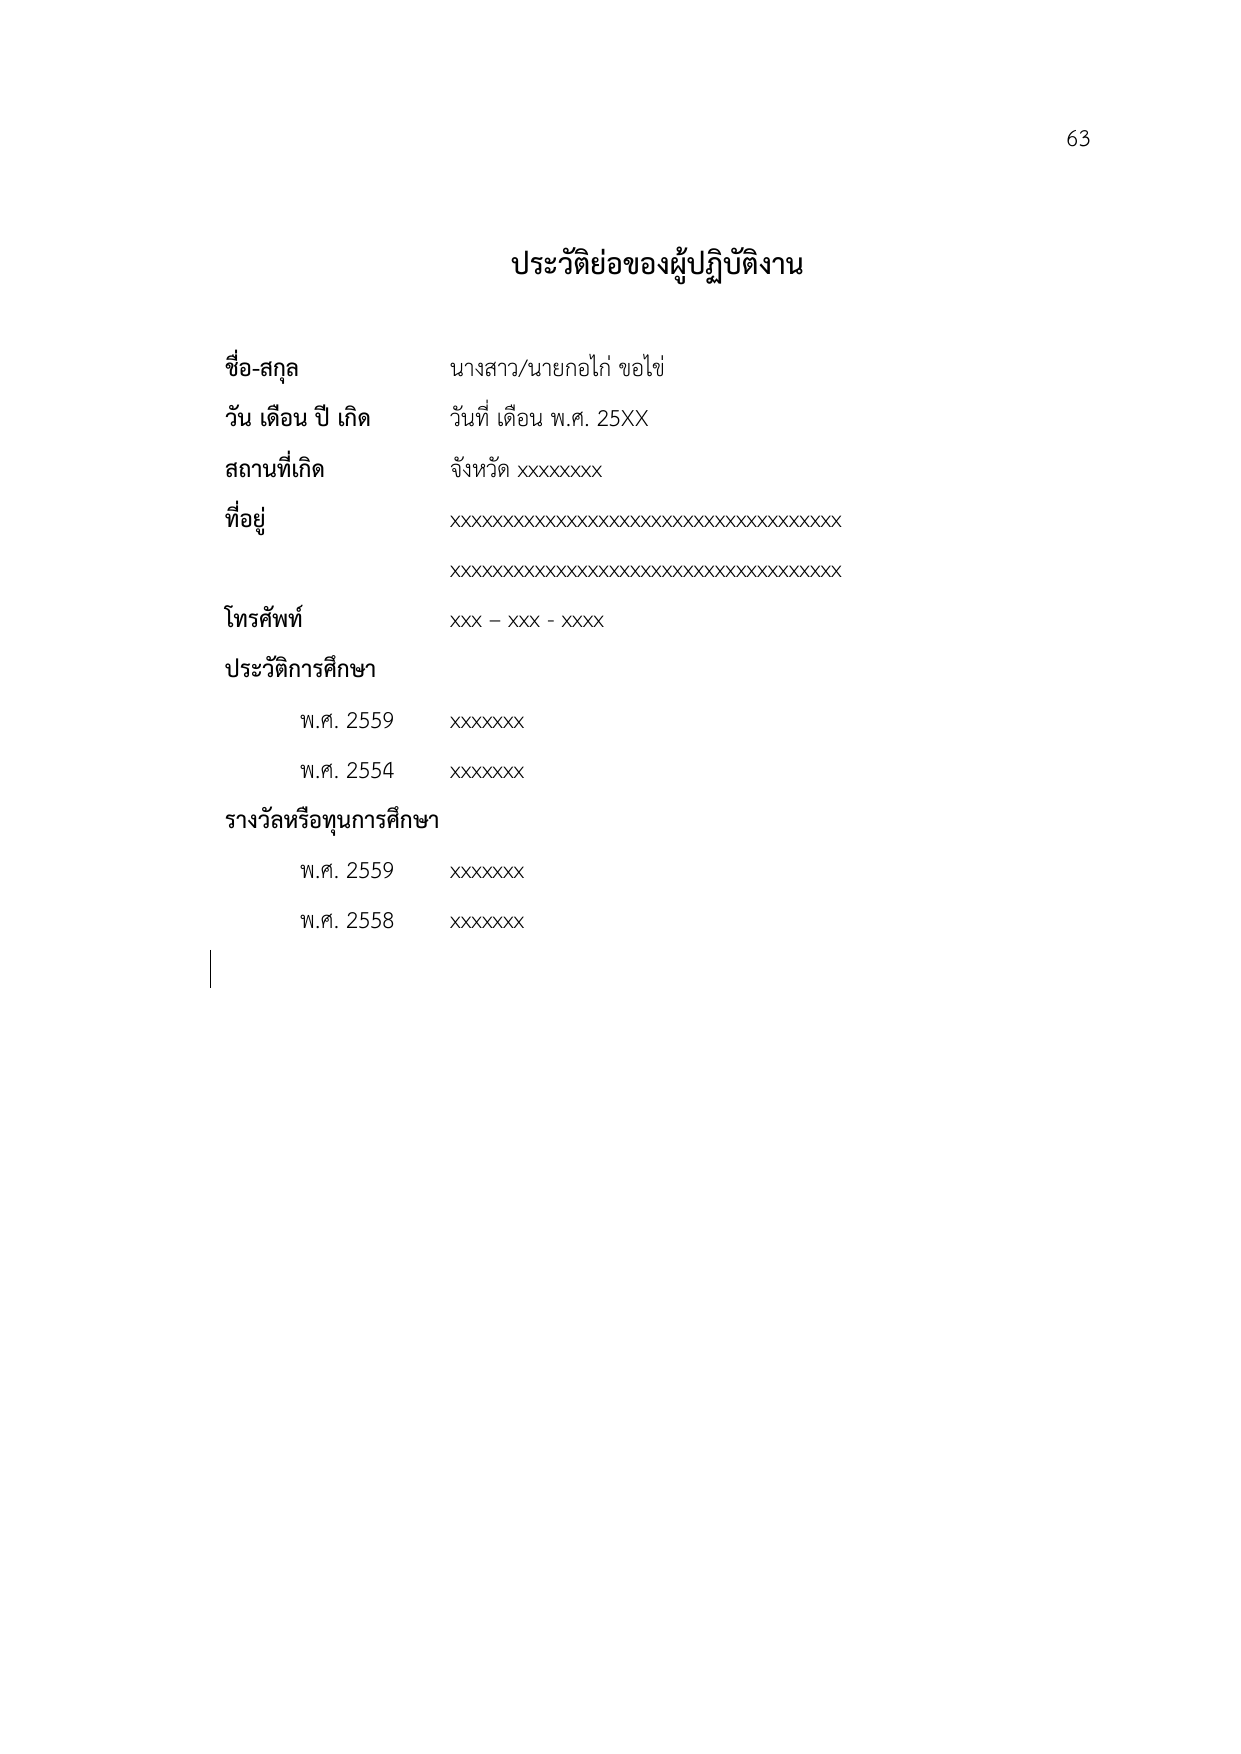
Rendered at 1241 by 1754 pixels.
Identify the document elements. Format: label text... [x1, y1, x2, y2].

text ชื่อ-สกุล นางสาว/นายกอไก่ ขอไข่ [225, 347, 1090, 385]
subtitle ประวัติย่อของผู้ปฏิบัติงาน [225, 237, 1090, 284]
text พ.ศ. 2559 xxxxxxx [300, 849, 1090, 887]
text ประวัติการศึกษา [225, 648, 1090, 686]
text xxxxxxxxxxxxxxxxxxxxxxxxxxxxxxxxxxxxx [375, 548, 1090, 586]
text รางวัลหรือทุนการศึกษา [225, 799, 1090, 837]
text พ.ศ. 2559 xxxxxxx [300, 699, 1090, 736]
text โทรศัพท์ xxx – xxx - xxxx [225, 598, 1090, 636]
text พ.ศ. 2554 xxxxxxx [300, 749, 1090, 787]
text ที่อยู่ xxxxxxxxxxxxxxxxxxxxxxxxxxxxxxxxxxxxx [225, 498, 1090, 536]
text พ.ศ. 2558 xxxxxxx [300, 899, 1090, 937]
text วัน เดือน ปี เกิด วันที่ เดือน พ.ศ. 25XX [225, 397, 1090, 435]
text สถานที่เกิด จังหวัดxxxxxxxx [225, 448, 1090, 485]
